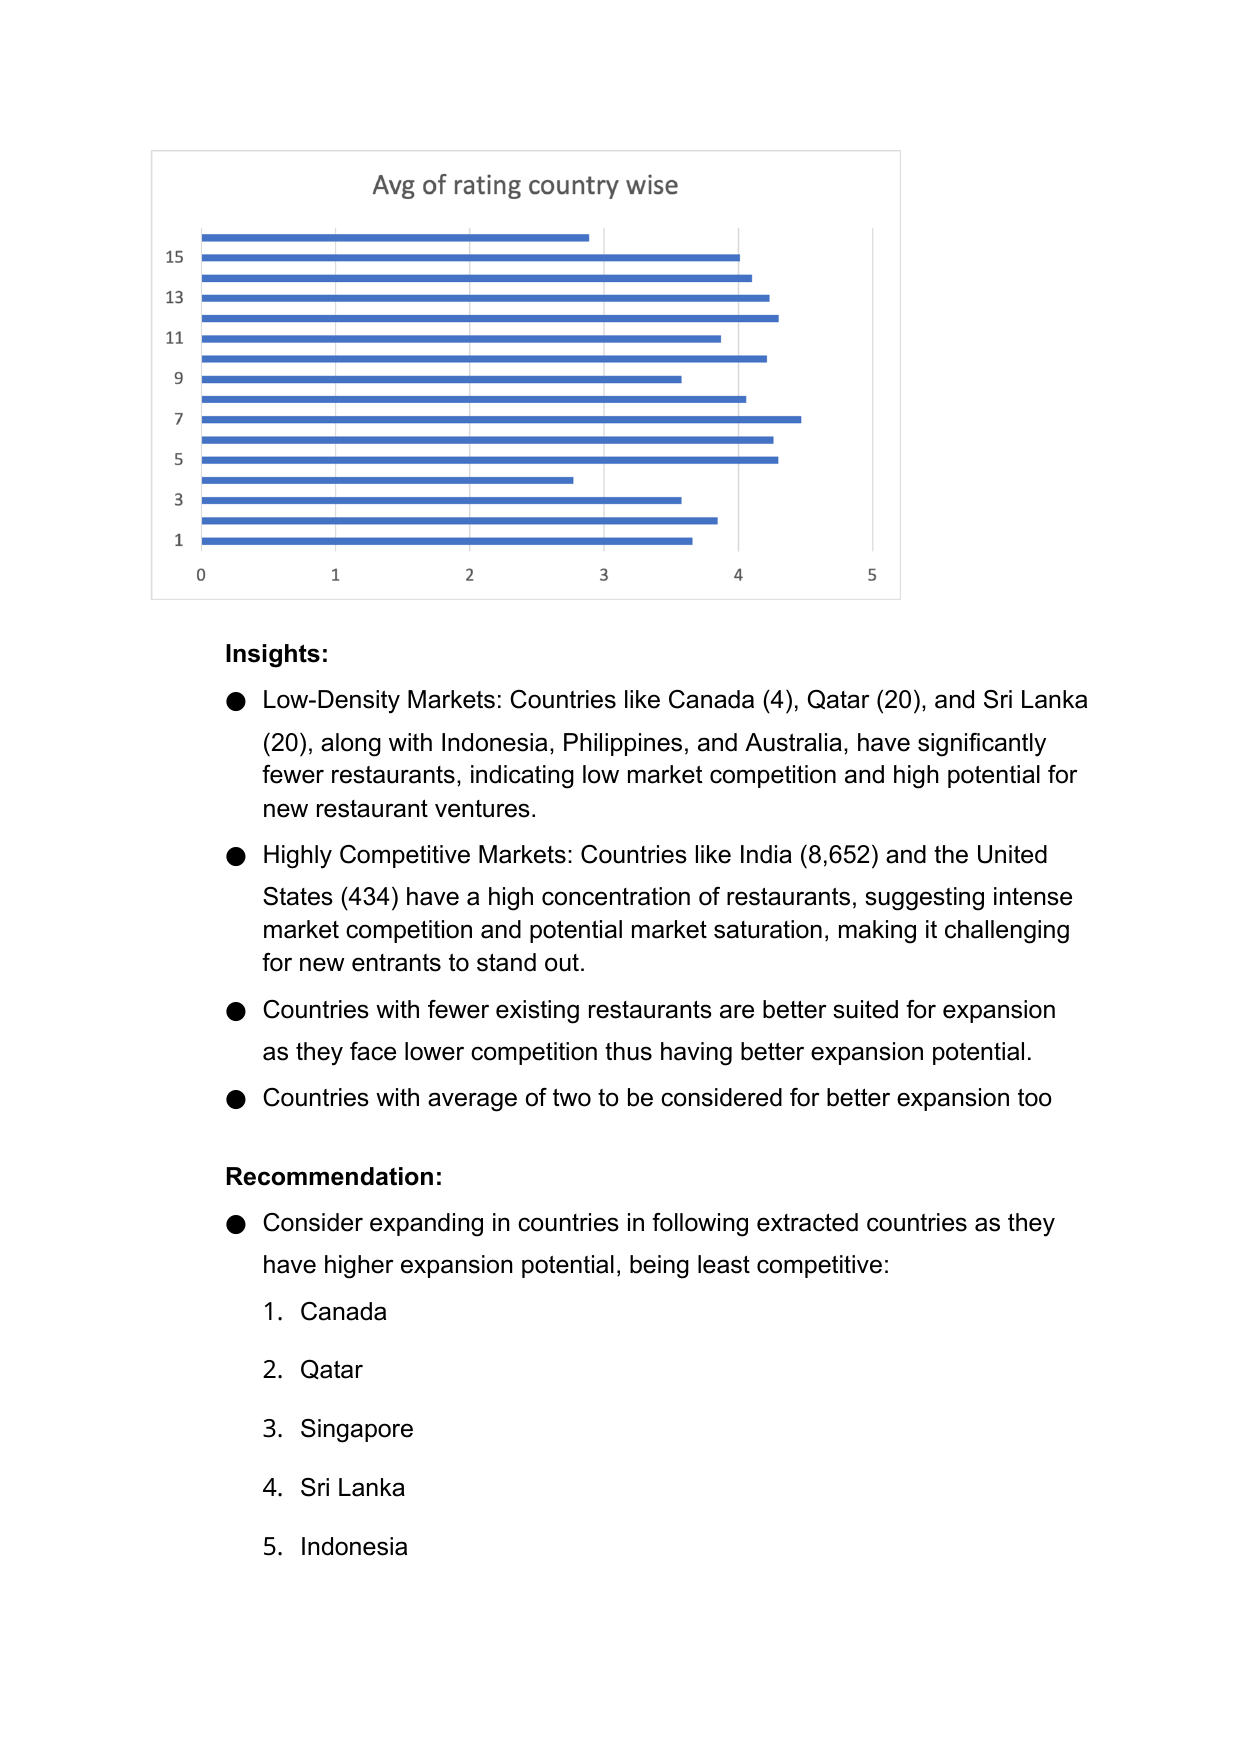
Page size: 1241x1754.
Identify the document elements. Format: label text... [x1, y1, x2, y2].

list Low-Density Markets: Countries like Canada (4), Qatar (20), and Sri Lanka (20), along with Indonesia, Philippines, and Australia, have significantly fewer restaurants, indicating low market competition and high potential for new restaurant ventures. [225, 672, 1090, 822]
list Singapore [262, 1401, 1090, 1452]
list Countries with average of two to be considered for better expansion too [225, 1070, 1090, 1121]
list Countries with fewer existing restaurants are better suited for expansion as they face lower competition thus having better expansion potential. [225, 981, 1090, 1065]
text Recommendation: [225, 1162, 1090, 1190]
list Qatar [262, 1342, 1090, 1393]
picture [150, 150, 903, 602]
list Canada [262, 1283, 1090, 1334]
list Highly Competitive Markets: Countries like India (8,652) and the United States (434) have a high concentration of restaurants, suggesting intense market competition and potential market saturation, making it challenging for new entrants to stand out. [225, 827, 1090, 977]
list Indonesia [262, 1518, 1090, 1570]
list Sri Lanka [262, 1460, 1090, 1511]
text Insights: [225, 639, 1090, 668]
list Consider expanding in countries in following extracted countries as they have higher expansion potential, being least competitive: [225, 1194, 1090, 1279]
